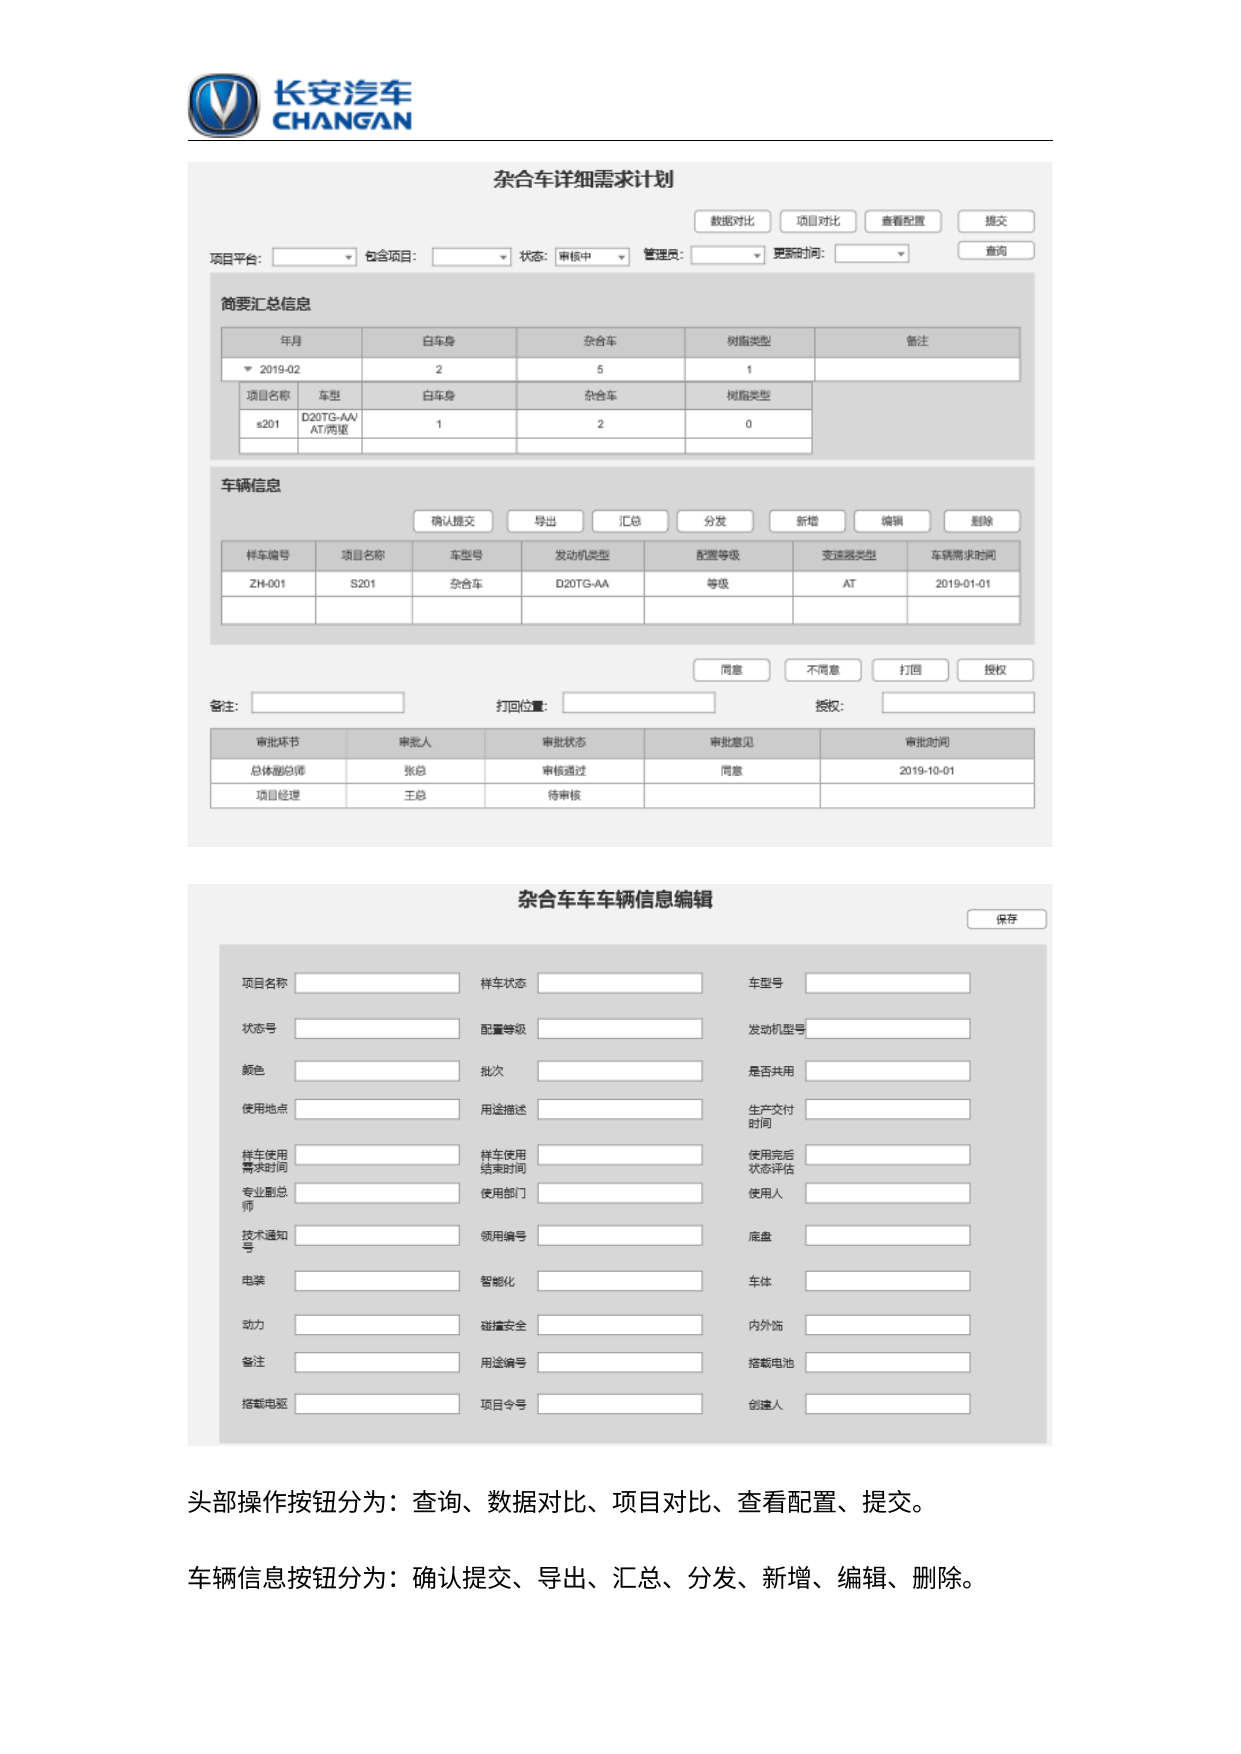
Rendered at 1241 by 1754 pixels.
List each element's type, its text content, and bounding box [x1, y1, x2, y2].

picture [187, 162, 1053, 847]
picture [187, 884, 1053, 1446]
text 车辆信息按钮分为：确认提交、导出、汇总、分发、新增、编辑、删除。 [187, 1558, 1053, 1594]
picture [187, 73, 432, 138]
text 头部操作按钮分为：查询、数据对比、项目对比、查看配置、提交。 [187, 1483, 1053, 1519]
